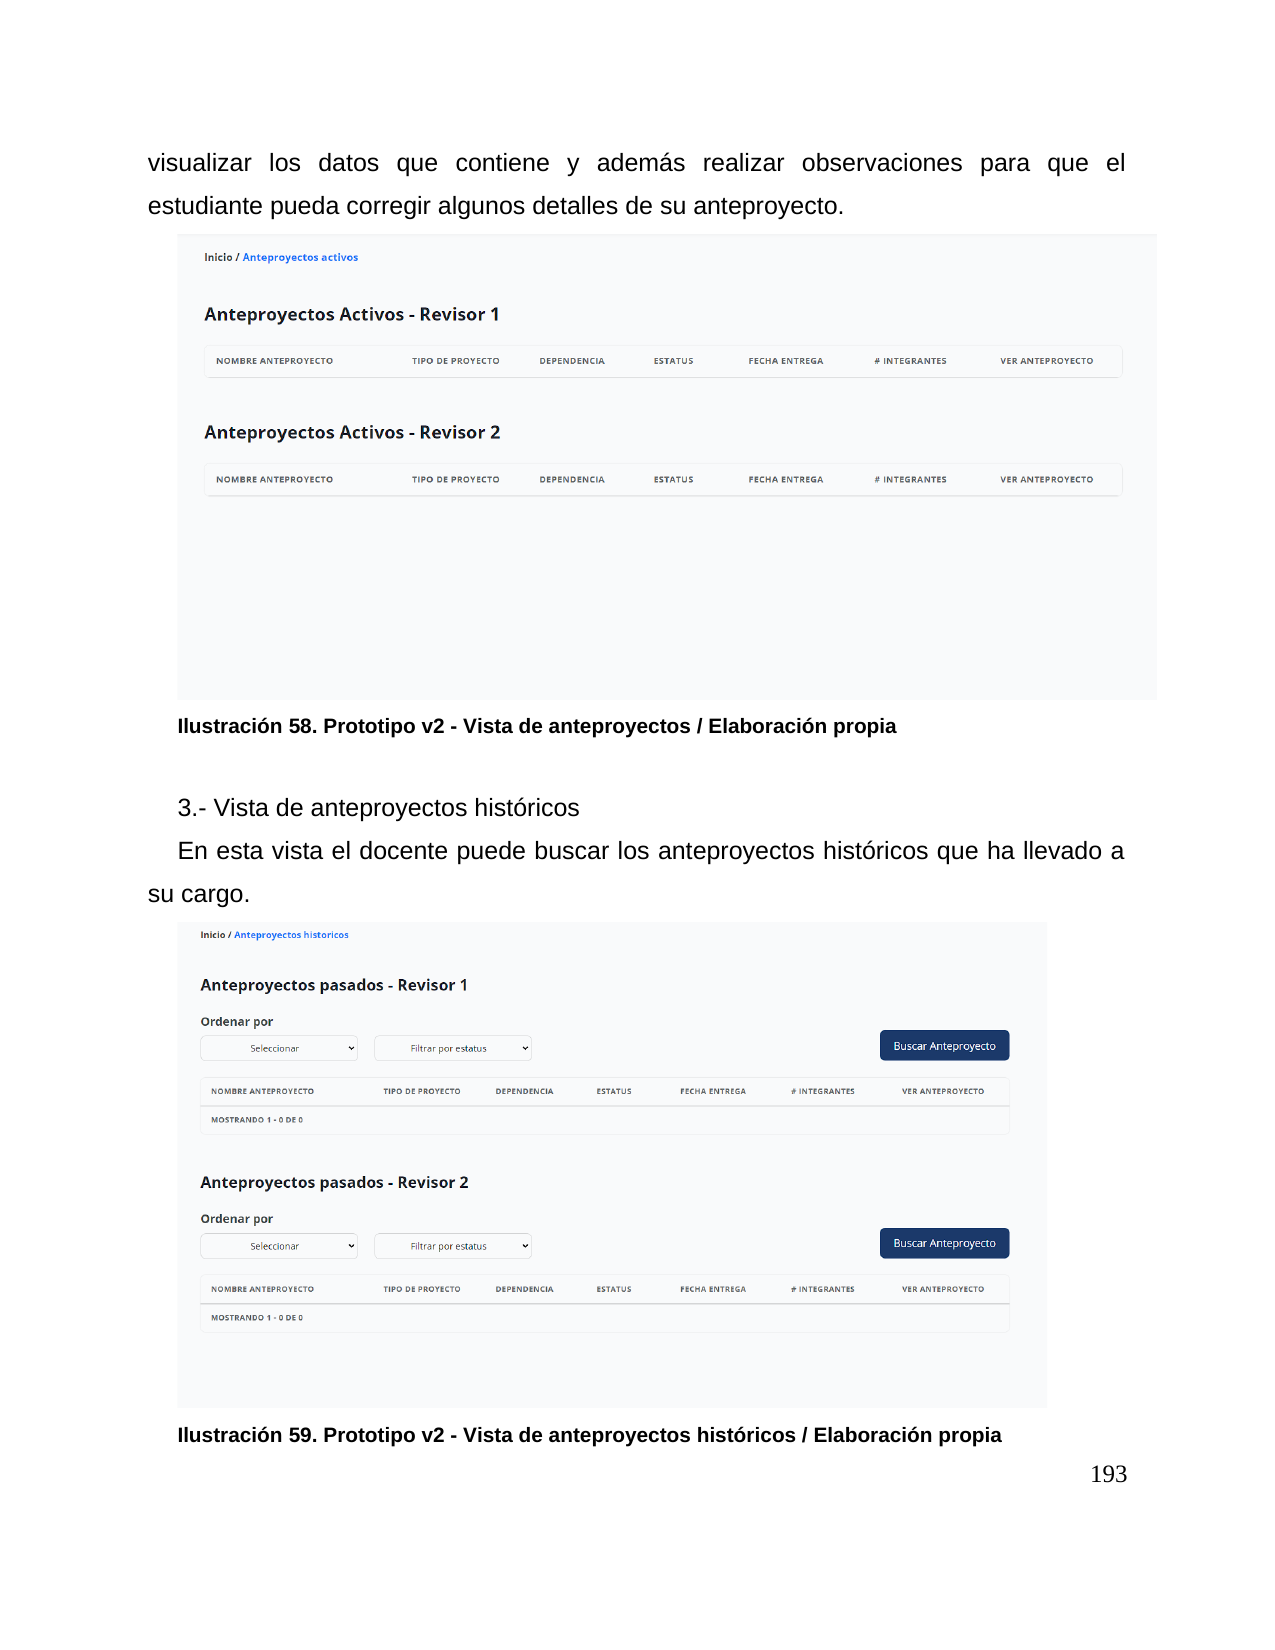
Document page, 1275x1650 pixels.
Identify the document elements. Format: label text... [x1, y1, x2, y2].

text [148, 148, 1127, 220]
picture [177, 234, 1157, 700]
text En esta vista el docente puede buscar los anteproyectos históricos que ha llevado a su cargo. [148, 836, 1127, 908]
picture [177, 922, 1048, 1408]
text 3.- Vista de anteproyectos históricos [148, 793, 1127, 821]
